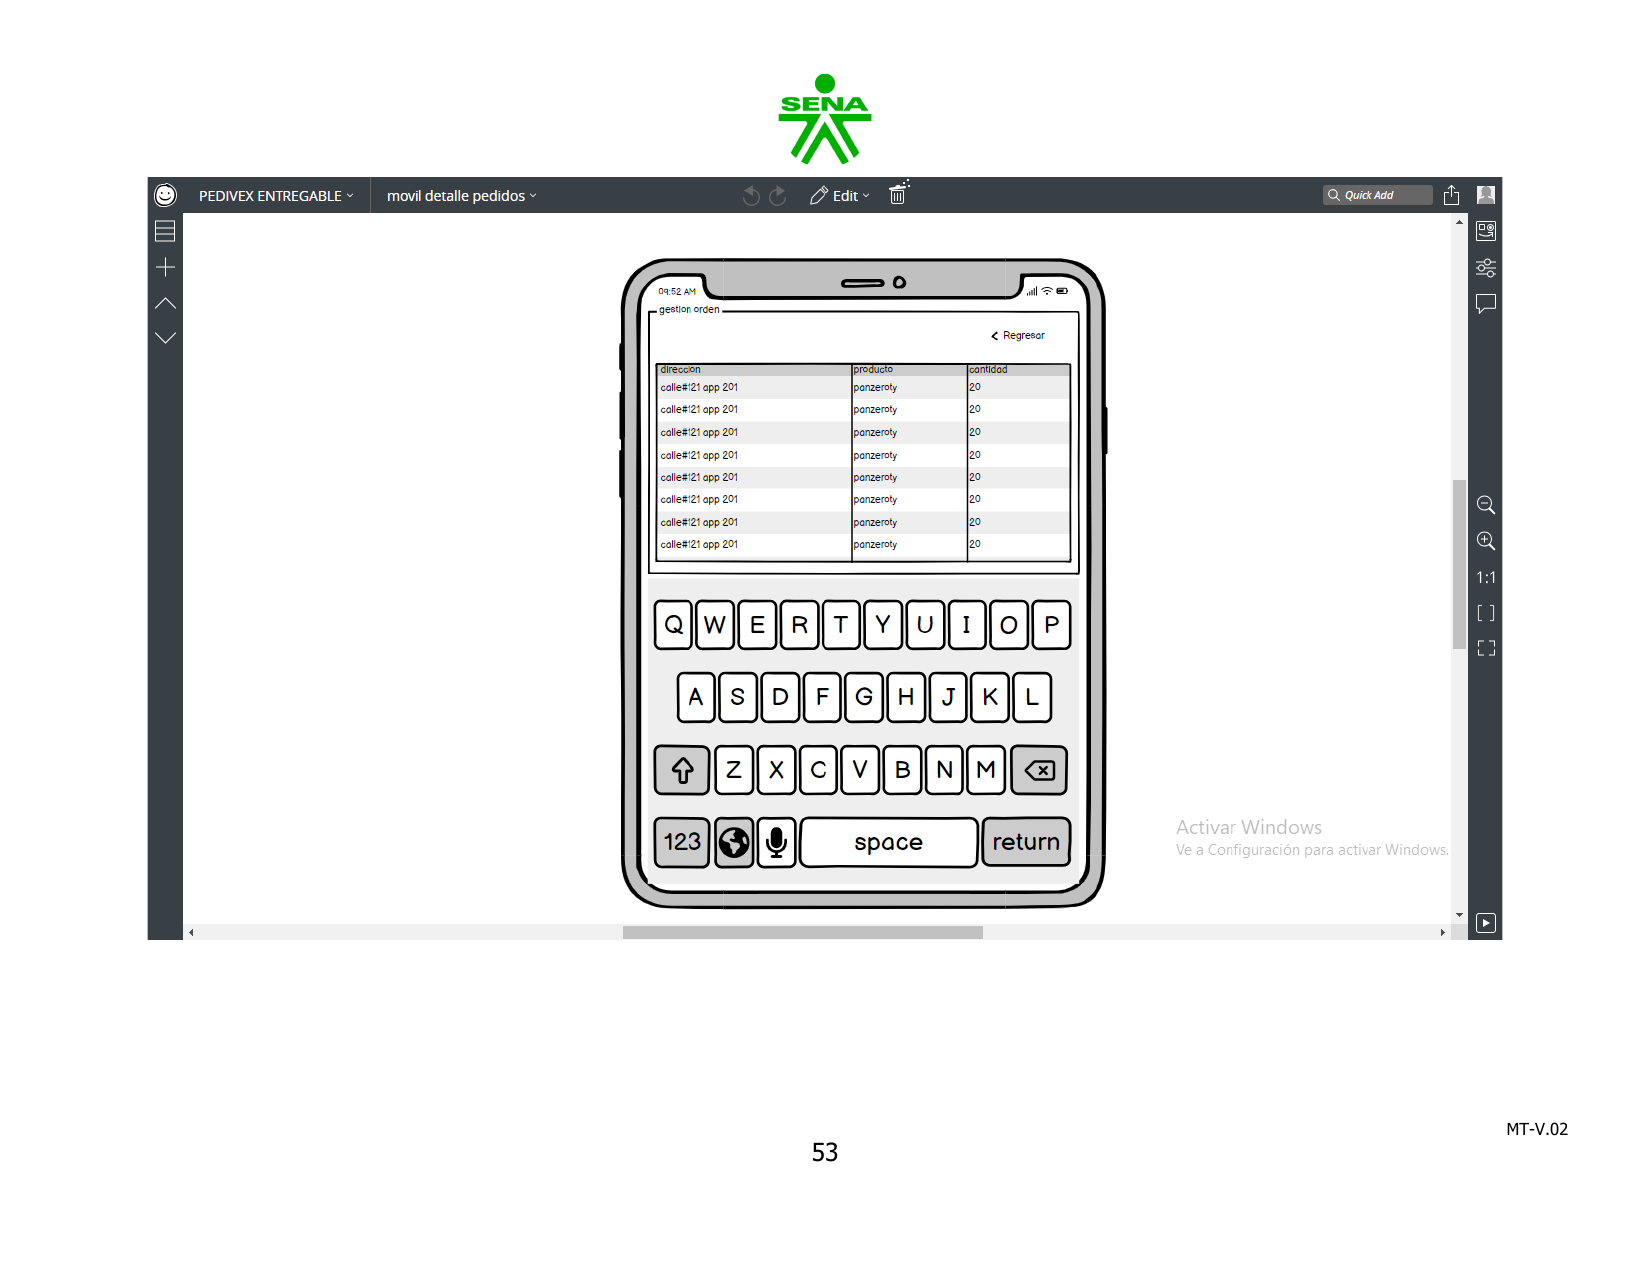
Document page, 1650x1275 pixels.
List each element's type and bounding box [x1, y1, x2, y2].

picture [147, 177, 1503, 940]
picture [778, 73, 872, 165]
